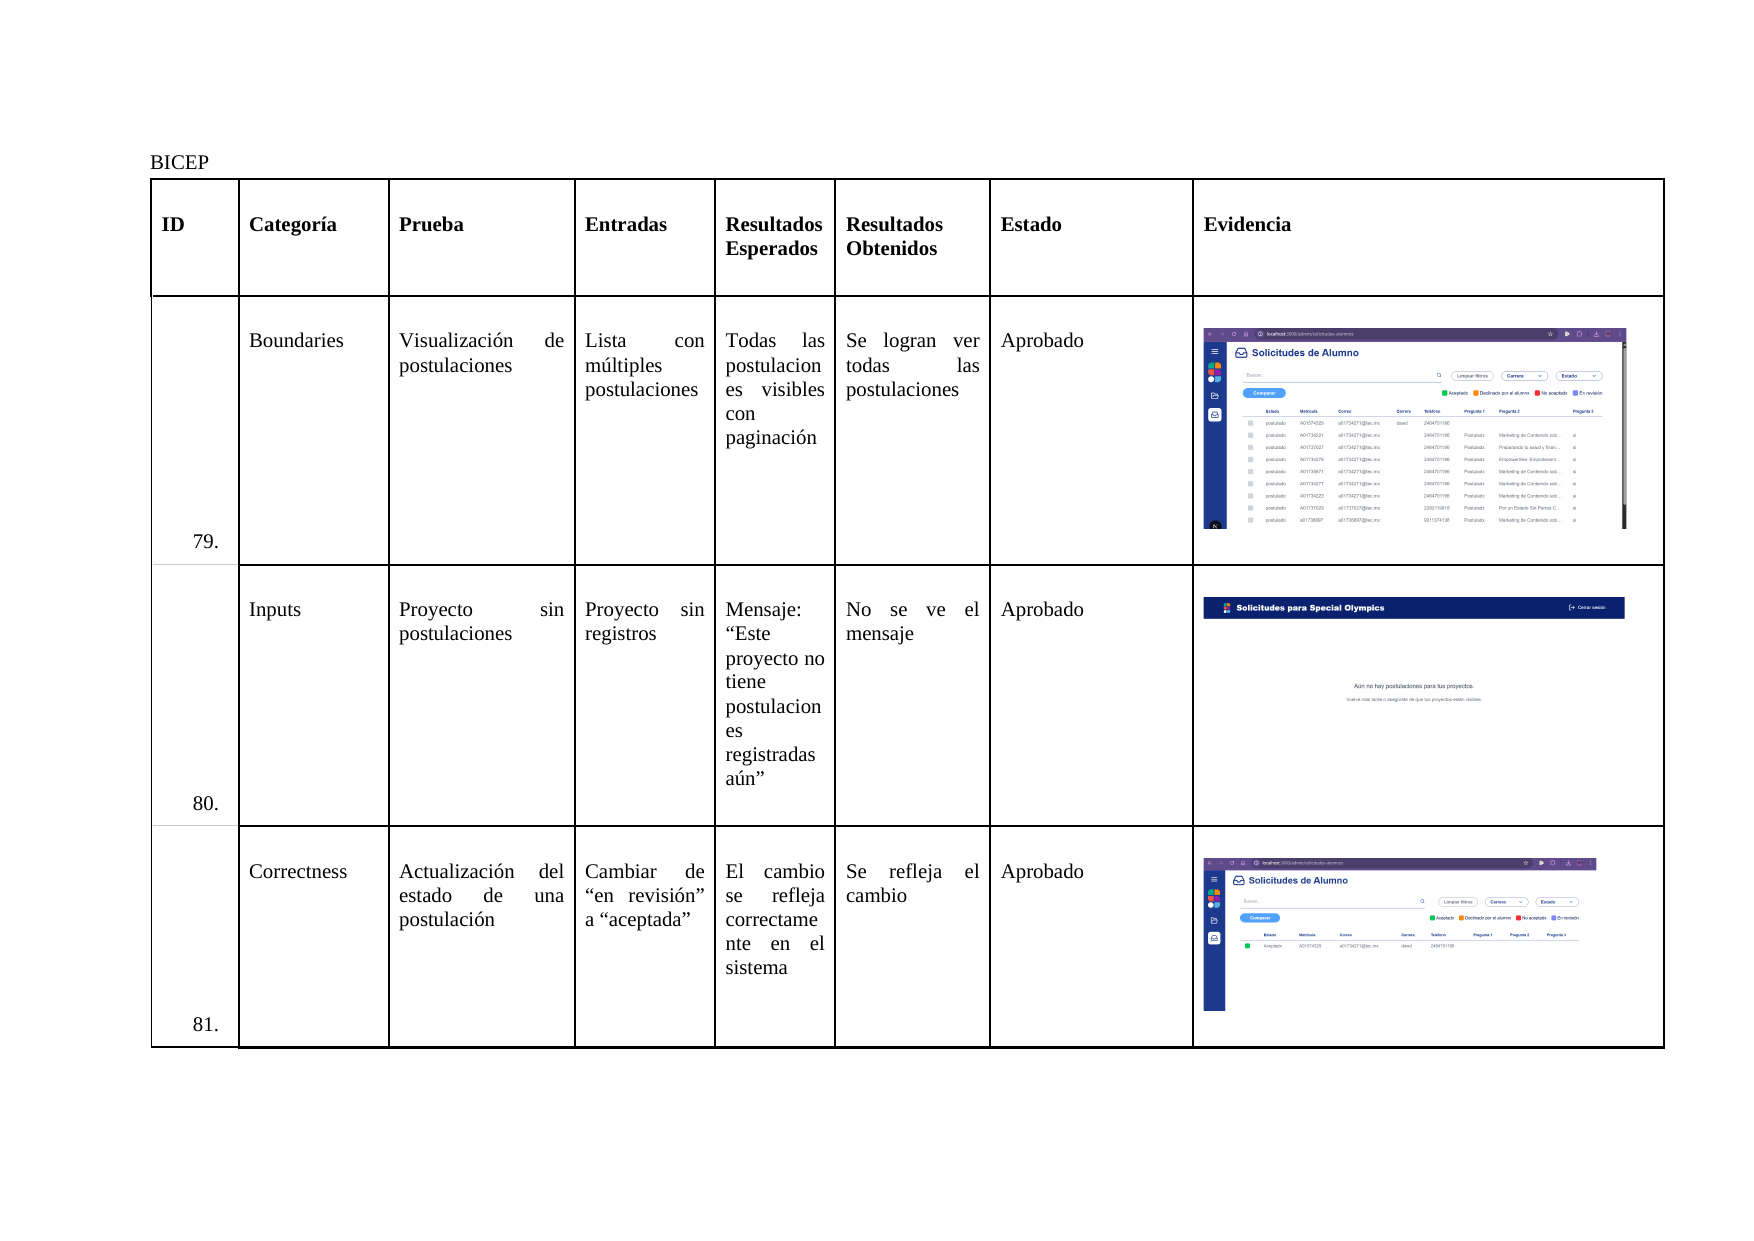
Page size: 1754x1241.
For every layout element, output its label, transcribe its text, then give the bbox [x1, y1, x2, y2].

table_cell Aprobado [991, 827, 1192, 1046]
table_cell [1194, 827, 1663, 1046]
table_cell Correctness [240, 827, 388, 1046]
table_header Prueba [390, 180, 574, 295]
table_cell Visualización de postulaciones [390, 297, 574, 564]
table_cell Aprobado [991, 566, 1192, 825]
table_cell [152, 826, 238, 1046]
subtitle BICEP [150, 150, 1604, 174]
table_cell [1194, 297, 1663, 564]
table_cell Actualización del estado de una postulación [390, 827, 574, 1046]
table_cell [152, 565, 238, 825]
table_cell Inputs [240, 566, 388, 825]
table_header Evidencia [1194, 180, 1663, 295]
table_cell Lista con múltiples postulaciones [576, 297, 714, 564]
picture [1203, 328, 1627, 529]
table_cell [152, 296, 238, 564]
table_cell Se logran ver todas las postulaciones [836, 297, 989, 564]
table_cell [1194, 566, 1663, 825]
table_cell Mensaje: “Este proyecto no tiene postulaciones registradas aún” [716, 566, 834, 825]
table_cell Aprobado [991, 297, 1192, 564]
table_header Entradas [576, 180, 714, 295]
table_header Categoría [240, 180, 388, 295]
picture [1203, 858, 1597, 1011]
table_cell Proyecto sin registros [576, 566, 714, 825]
table_cell El cambio se refleja correctamente en el sistema [716, 827, 834, 1046]
table_cell Proyecto sin postulaciones [390, 566, 574, 825]
table_header Resultados Esperados [716, 180, 834, 295]
table_header ID [152, 180, 238, 295]
picture [1203, 597, 1625, 789]
table_cell Cambiar de “en revisión” a “aceptada” [576, 827, 714, 1046]
table_header Estado [991, 180, 1192, 295]
table_header Resultados Obtenidos [836, 180, 989, 295]
table_cell Todas las postulaciones visibles con paginación [716, 297, 834, 564]
table_cell Se refleja el cambio [836, 827, 989, 1046]
table_cell Boundaries [240, 297, 388, 564]
table_cell No se ve el mensaje [836, 566, 989, 825]
